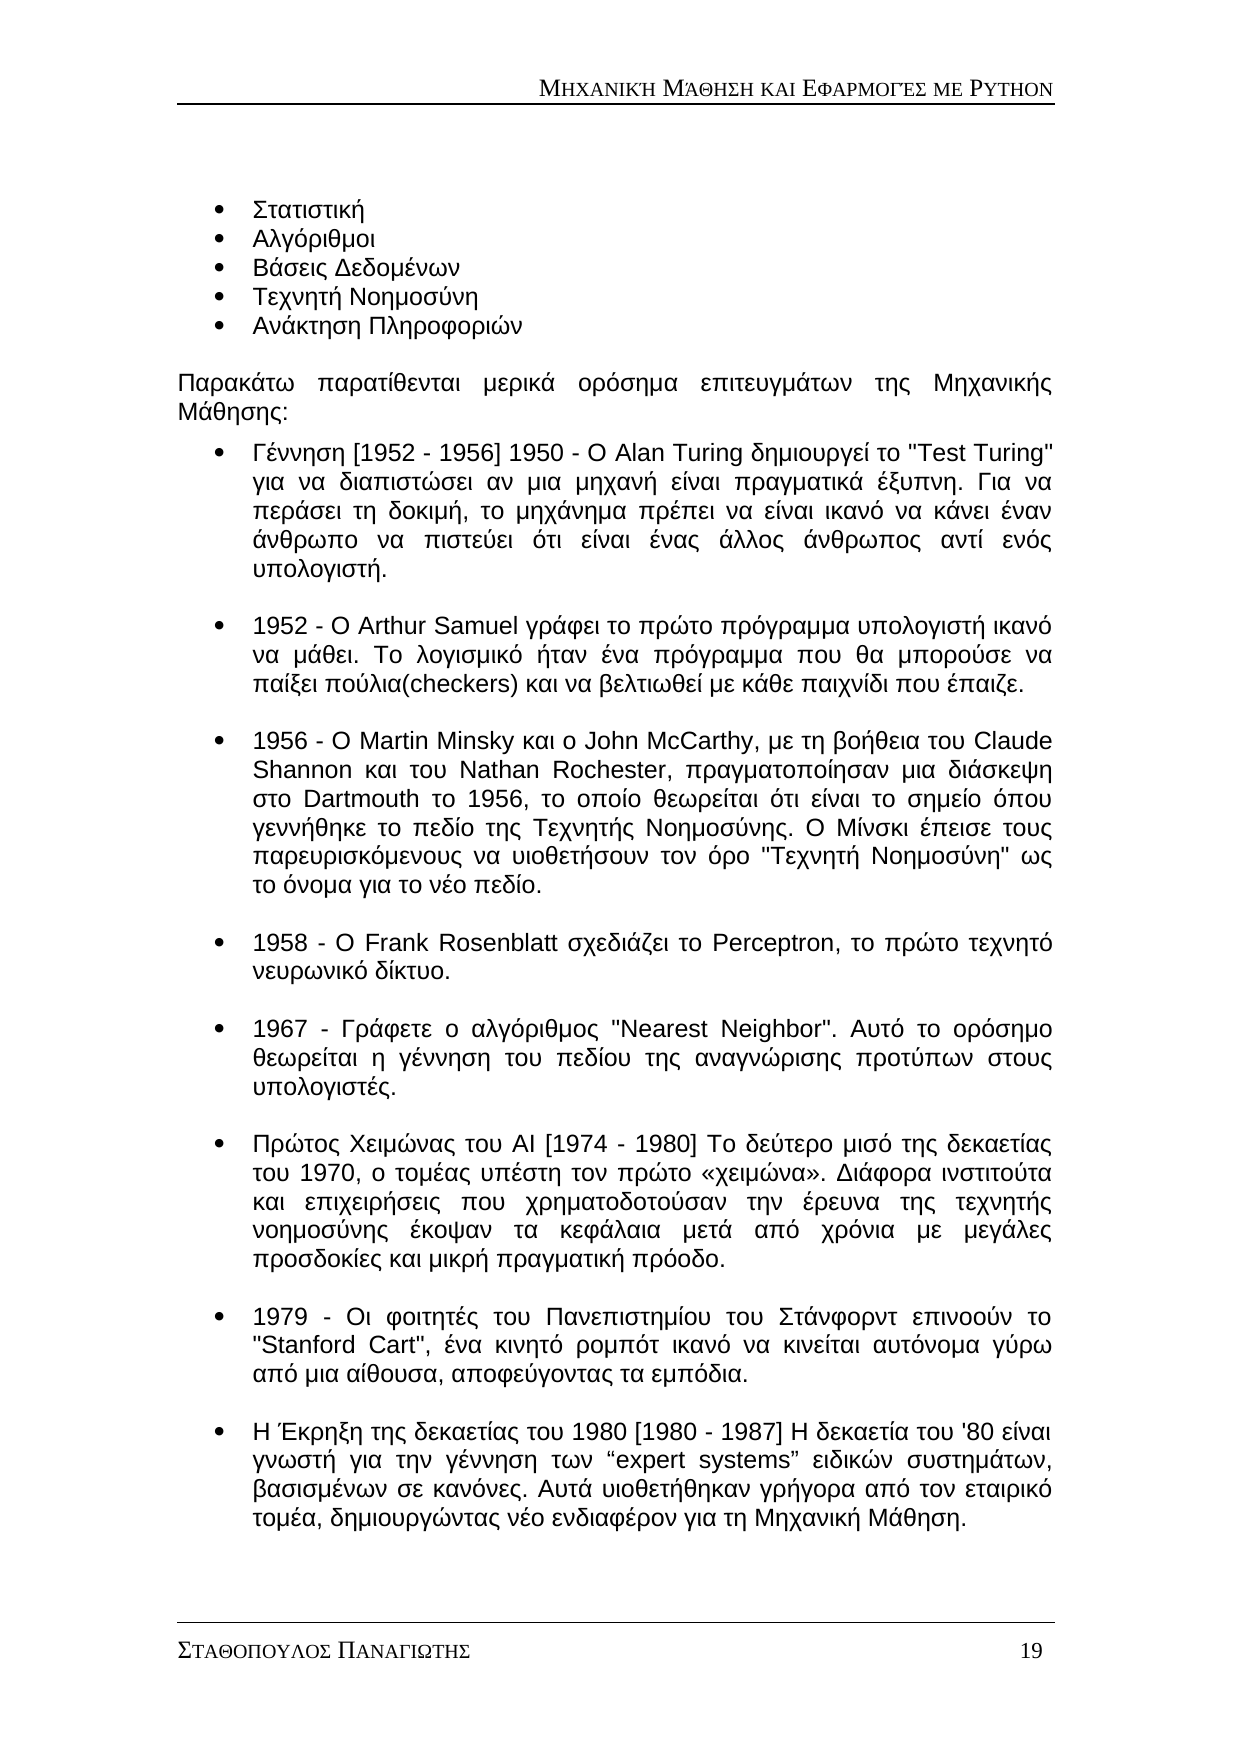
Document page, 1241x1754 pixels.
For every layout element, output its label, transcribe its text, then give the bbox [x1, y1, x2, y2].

list Η Έκρηξη της δεκαετίας του 1980 [1980 - 1987] Η δεκαετία του '80 είναι γνωστή για την γέννηση των “expert systems” ειδικών συστημάτων, βασισμένων σε κανόνες. Αυτά υιοθετήθηκαν γρήγορα από τον εταιρικό τομέα, δημιουργώντας νέο ενδιαφέρον για τη Μηχανική Μάθηση. [215, 1417, 1053, 1532]
list 1967 - Γράφετε ο αλγόριθμος "Nearest Neighbor". Αυτό το ορόσημο θεωρείται η γέννηση του πεδίου της αναγνώρισης προτύπων στους υπολογιστές. [215, 1014, 1053, 1100]
text Παρακάτω παρατίθενται μερικά ορόσημα επιτευγμάτων της Μηχανικής Μάθησης: [177, 368, 1053, 426]
list Γέννηση [1952 - 1956] 1950 - Ο Alan Turing δημιουργεί το "Test Turing" για να διαπιστώσει αν μια μηχανή είναι πραγματικά έξυπνη. Για να περάσει τη δοκιμή, το μηχάνημα πρέπει να είναι ικανό να κάνει έναν άνθρωπο να πιστεύει ότι είναι ένας άλλος άνθρωπος αντί ενός υπολογιστή. [215, 438, 1053, 582]
list Στατιστική [215, 195, 1053, 224]
list Ανάκτηση Πληροφοριών [215, 311, 1053, 340]
list 1958 - Ο Frank Rosenblatt σχεδιάζει το Perceptron, το πρώτο τεχνητό νευρωνικό δίκτυο. [215, 927, 1053, 985]
list 1956 - Ο Martin Minsky και ο John McCarthy, με τη βοήθεια του Claude Shannon και του Nathan Rochester, πραγματοποίησαν μια διάσκεψη στο Dartmouth το 1956, το οποίο θεωρείται ότι είναι το σημείο όπου γεννήθηκε το πεδίο της Τεχνητής Νοημοσύνης. Ο Μίνσκι έπεισε τους παρευρισκόμενους να υιοθετήσουν τον όρο "Τεχνητή Νοημοσύνη" ως το όνομα για το νέο πεδίο. [215, 726, 1053, 899]
list Βάσεις Δεδομένων [215, 253, 1053, 282]
list 1952 - Ο Arthur Samuel γράφει το πρώτο πρόγραμμα υπολογιστή ικανό να μάθει. Το λογισμικό ήταν ένα πρόγραμμα που θα μπορούσε να παίξει πούλια(checkers) και να βελτιωθεί με κάθε παιχνίδι που έπαιζε. [215, 611, 1053, 697]
list Τεχνητή Νοημοσύνη [215, 282, 1053, 311]
list Πρώτος Χειμώνας του ΑΙ [1974 - 1980] Το δεύτερο μισό της δεκαετίας του 1970, ο τομέας υπέστη τον πρώτο «χειμώνα». Διάφορα ινστιτούτα και επιχειρήσεις που χρηματοδοτούσαν την έρευνα της τεχνητής νοημοσύνης έκοψαν τα κεφάλαια μετά από χρόνια με μεγάλες προσδοκίες και μικρή πραγματική πρόοδο. [215, 1129, 1053, 1273]
list Αλγόριθμοι [215, 224, 1053, 253]
list 1979 - Οι φοιτητές του Πανεπιστημίου του Στάνφορντ επινοούν το "Stanford Cart", ένα κινητό ρομπότ ικανό να κινείται αυτόνομα γύρω από μια αίθουσα, αποφεύγοντας τα εμπόδια. [215, 1302, 1053, 1388]
